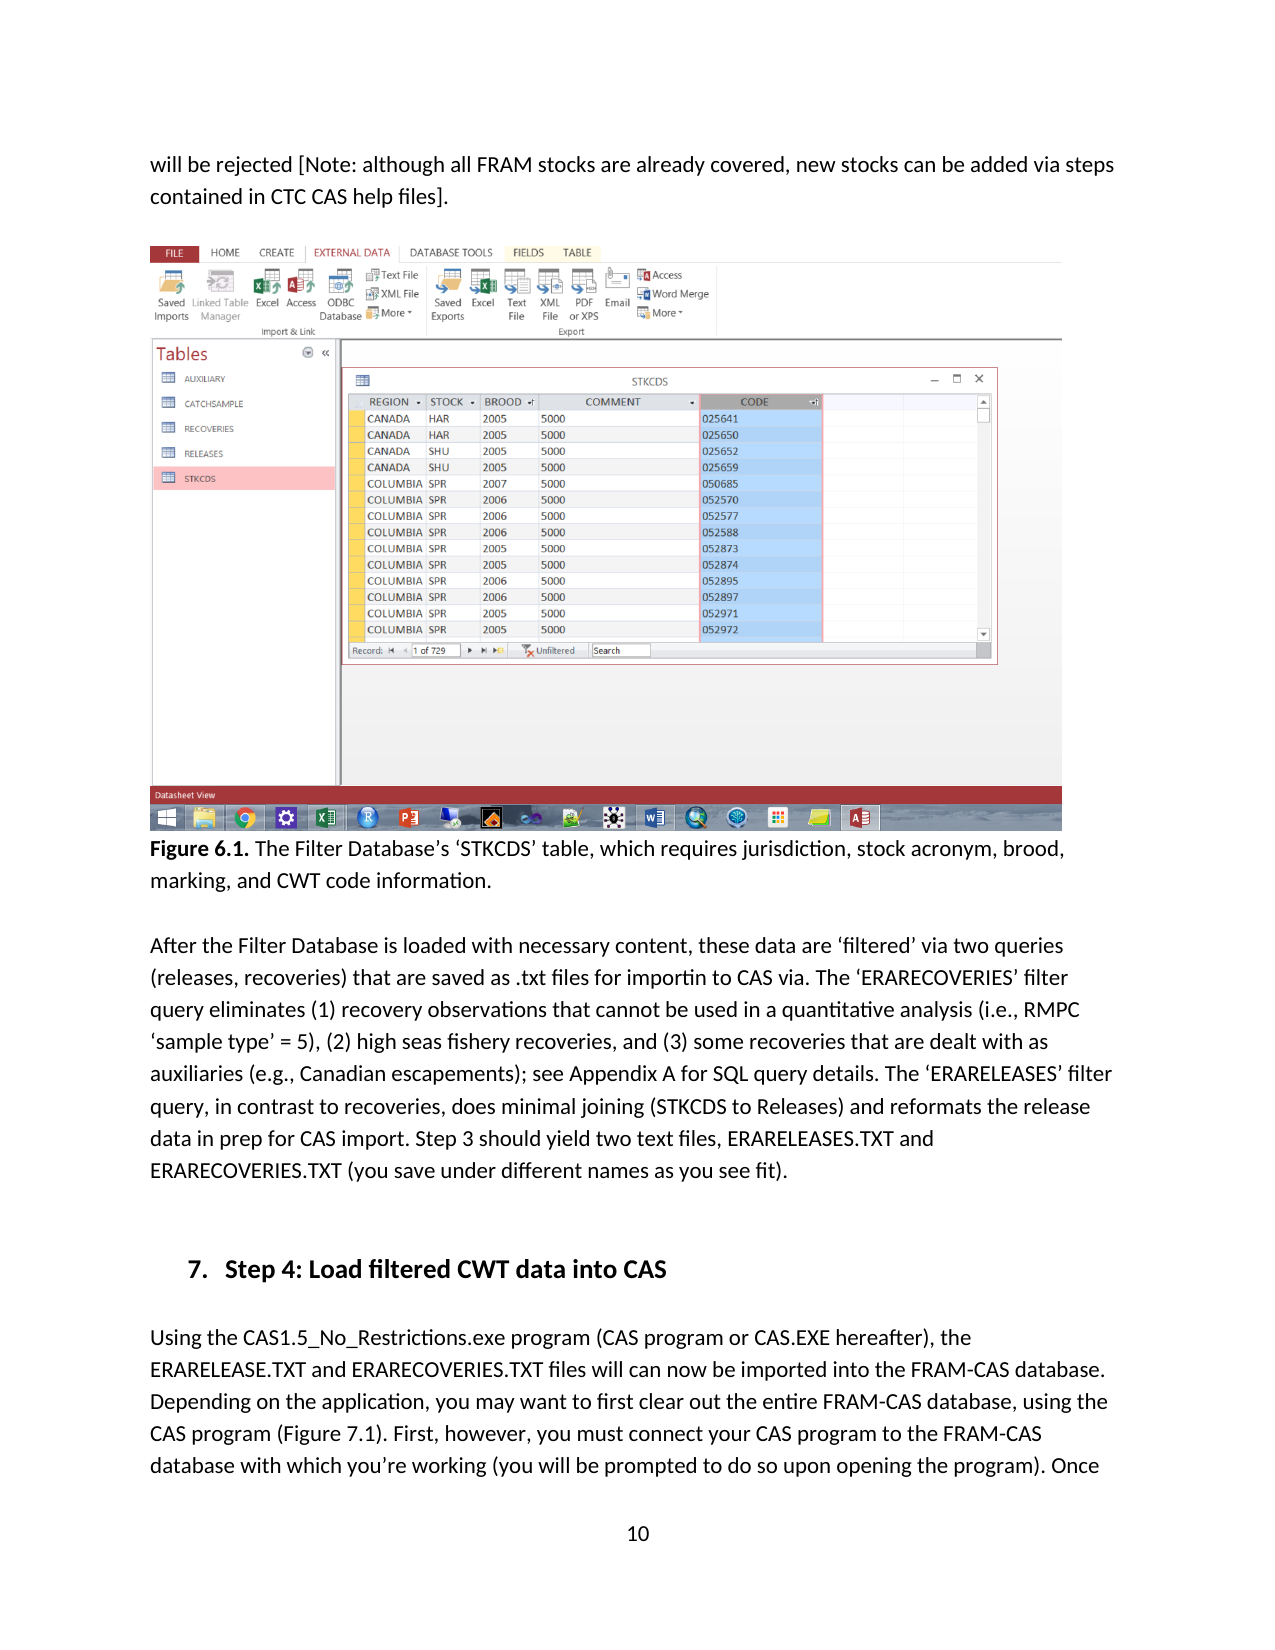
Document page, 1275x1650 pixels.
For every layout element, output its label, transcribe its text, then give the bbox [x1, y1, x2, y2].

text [150, 150, 1125, 210]
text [150, 1323, 1125, 1479]
list Step 4: Load filtered CWT data into CAS [187, 1253, 1125, 1286]
text Figure 6.1. The Filter Database’s ‘STKCDS’ table, which requires jurisdiction, stock acronym, brood, marking, and CWT code information. [150, 834, 1125, 894]
picture [150, 246, 1062, 831]
text After the Filter Database is loaded with necessary content, these data are ‘filtered’ via two queries (releases, recoveries) that are saved as .txt files for importin to CAS via. The ‘ERARECOVERIES’ filter query eliminates (1) recovery observations that cannot be used in a quantitative analysis (i.e., RMPC ‘sample type’ = 5), (2) high seas fishery recoveries, and (3) some recoveries that are dealt with as auxiliaries (e.g., Canadian escapements); see Appendix A for SQL query details. The ‘ERARELEASES’ filter query, in contrast to recoveries, does minimal joining (STKCDS to Releases) and reformats the release data in prep for CAS import. Step 3 should yield two text files, ERARELEASES.TXT and ERARECOVERIES.TXT (you save under different names as you see fit). [150, 931, 1125, 1184]
